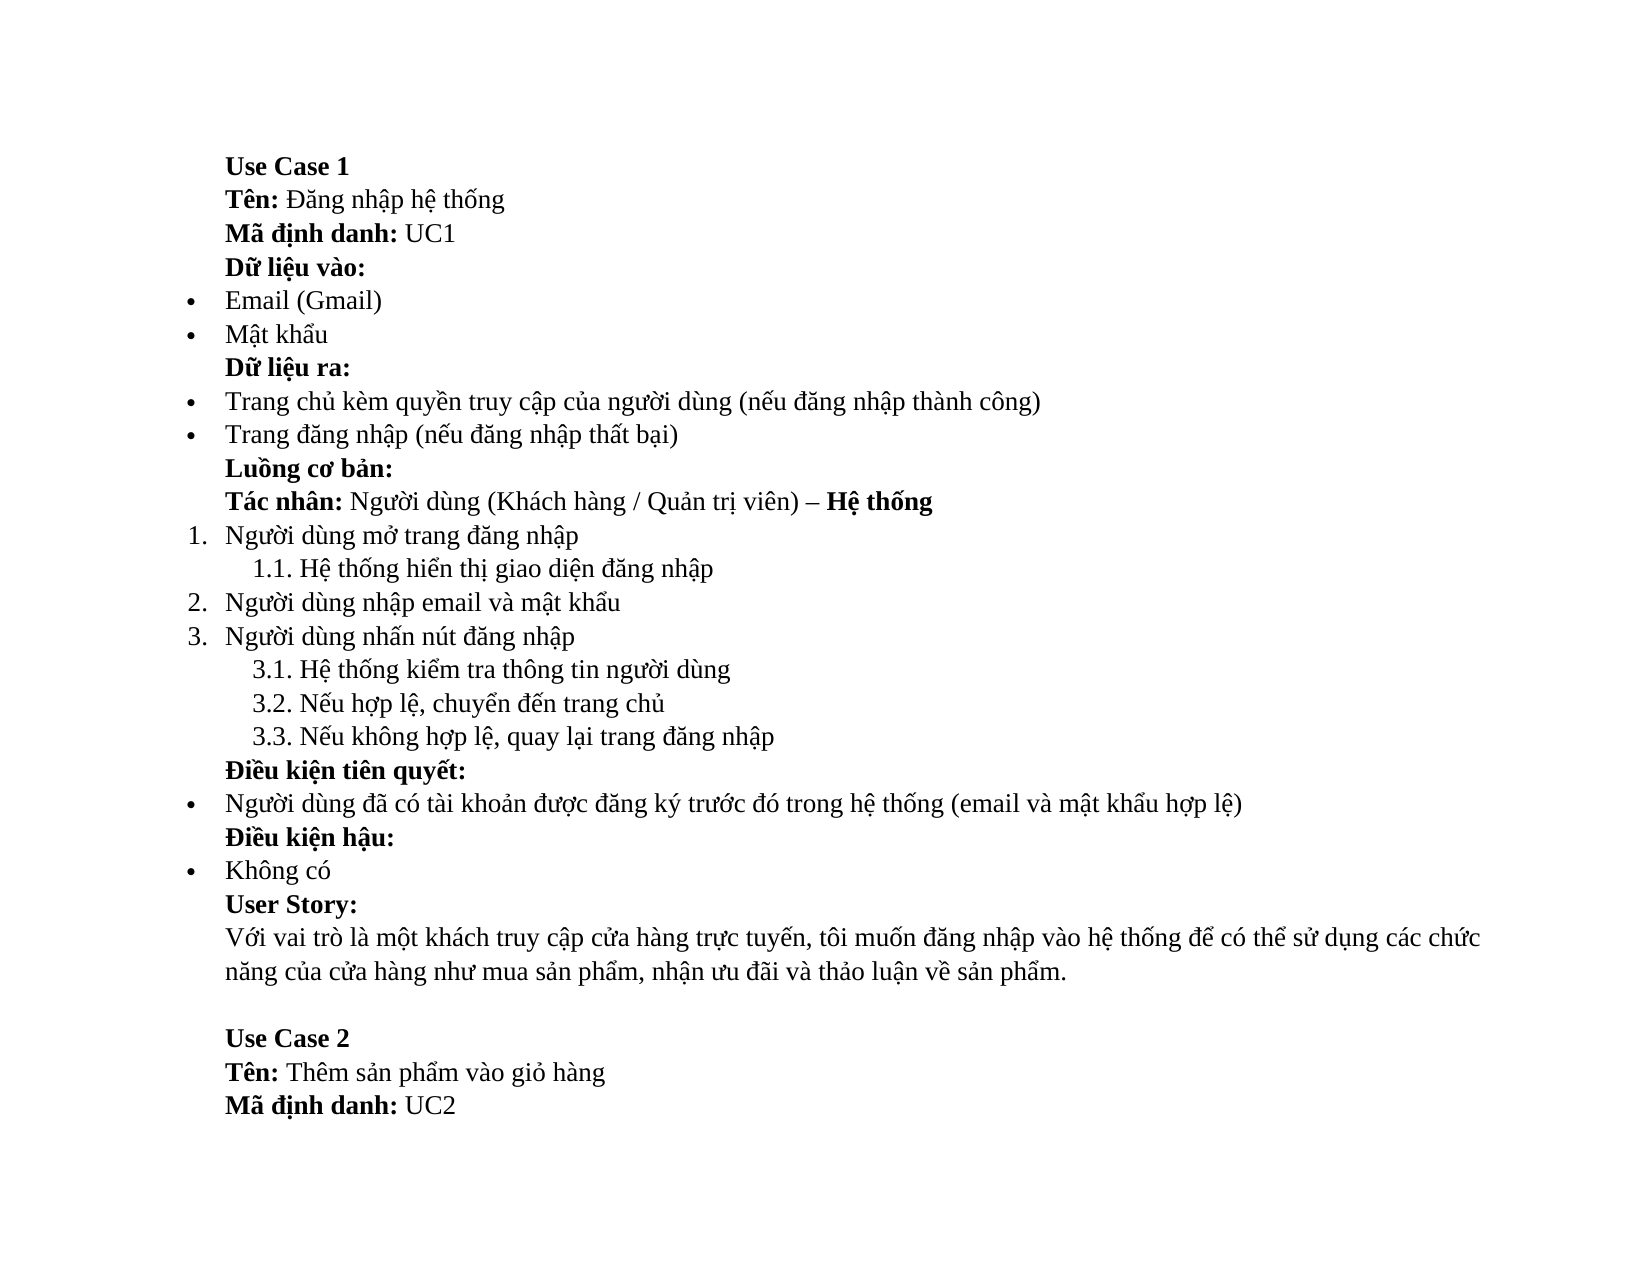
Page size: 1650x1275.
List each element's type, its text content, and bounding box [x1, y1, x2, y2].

list Trang đăng nhập (nếu đăng nhập thất bại) [187, 418, 1500, 449]
list Dữ liệu vào: [225, 251, 1500, 282]
list Không có [187, 854, 1500, 886]
list Dữ liệu ra: [225, 351, 1500, 382]
list Người dùng mở trang đăng nhập 1.1. Hệ thống hiển thị giao diện đăng nhập [187, 519, 1500, 584]
list Điều kiện hậu: [225, 821, 1500, 852]
list Mật khẩu [187, 318, 1500, 349]
list Người dùng đã có tài khoản được đăng ký trước đó trong hệ thống (email và mật khẩu hợp lệ) [187, 787, 1500, 818]
list Mã định danh: UC1 [225, 217, 1500, 248]
list Người dùng nhập email và mật khẩu [187, 586, 1500, 617]
list Điều kiện tiên quyết: [225, 754, 1500, 785]
list Email (Gmail) [187, 284, 1500, 315]
list Luồng cơ bản: [225, 452, 1500, 483]
list Use Case 2 [225, 1022, 1500, 1053]
list Mã định danh: UC2 [225, 1089, 1500, 1120]
list Người dùng nhấn nút đăng nhập 3.1. Hệ thống kiểm tra thông tin người dùng 3.2. Nếu hợp lệ, chuyển đến trang chủ 3.3. Nếu không hợp lệ, quay lại trang đăng nhập [187, 619, 1500, 751]
list Tên: Đăng nhập hệ thống [225, 183, 1500, 215]
list Use Case 1 [225, 150, 1500, 181]
list Tên: Thêm sản phẩm vào giỏ hàng [225, 1056, 1500, 1087]
list Trang chủ kèm quyền truy cập của người dùng (nếu đăng nhập thành công) [187, 385, 1500, 416]
list Tác nhân: Người dùng (Khách hàng / Quản trị viên) – Hệ thống [225, 485, 1500, 517]
list User Story: Với vai trò là một khách truy cập cửa hàng trực tuyến, tôi muốn đăng nhập vào hệ thống để có thể sử dụng các chức năng của cửa hàng như mua sản phẩm, nhận ưu đãi và thảo luận về sản phẩm. [225, 888, 1500, 986]
